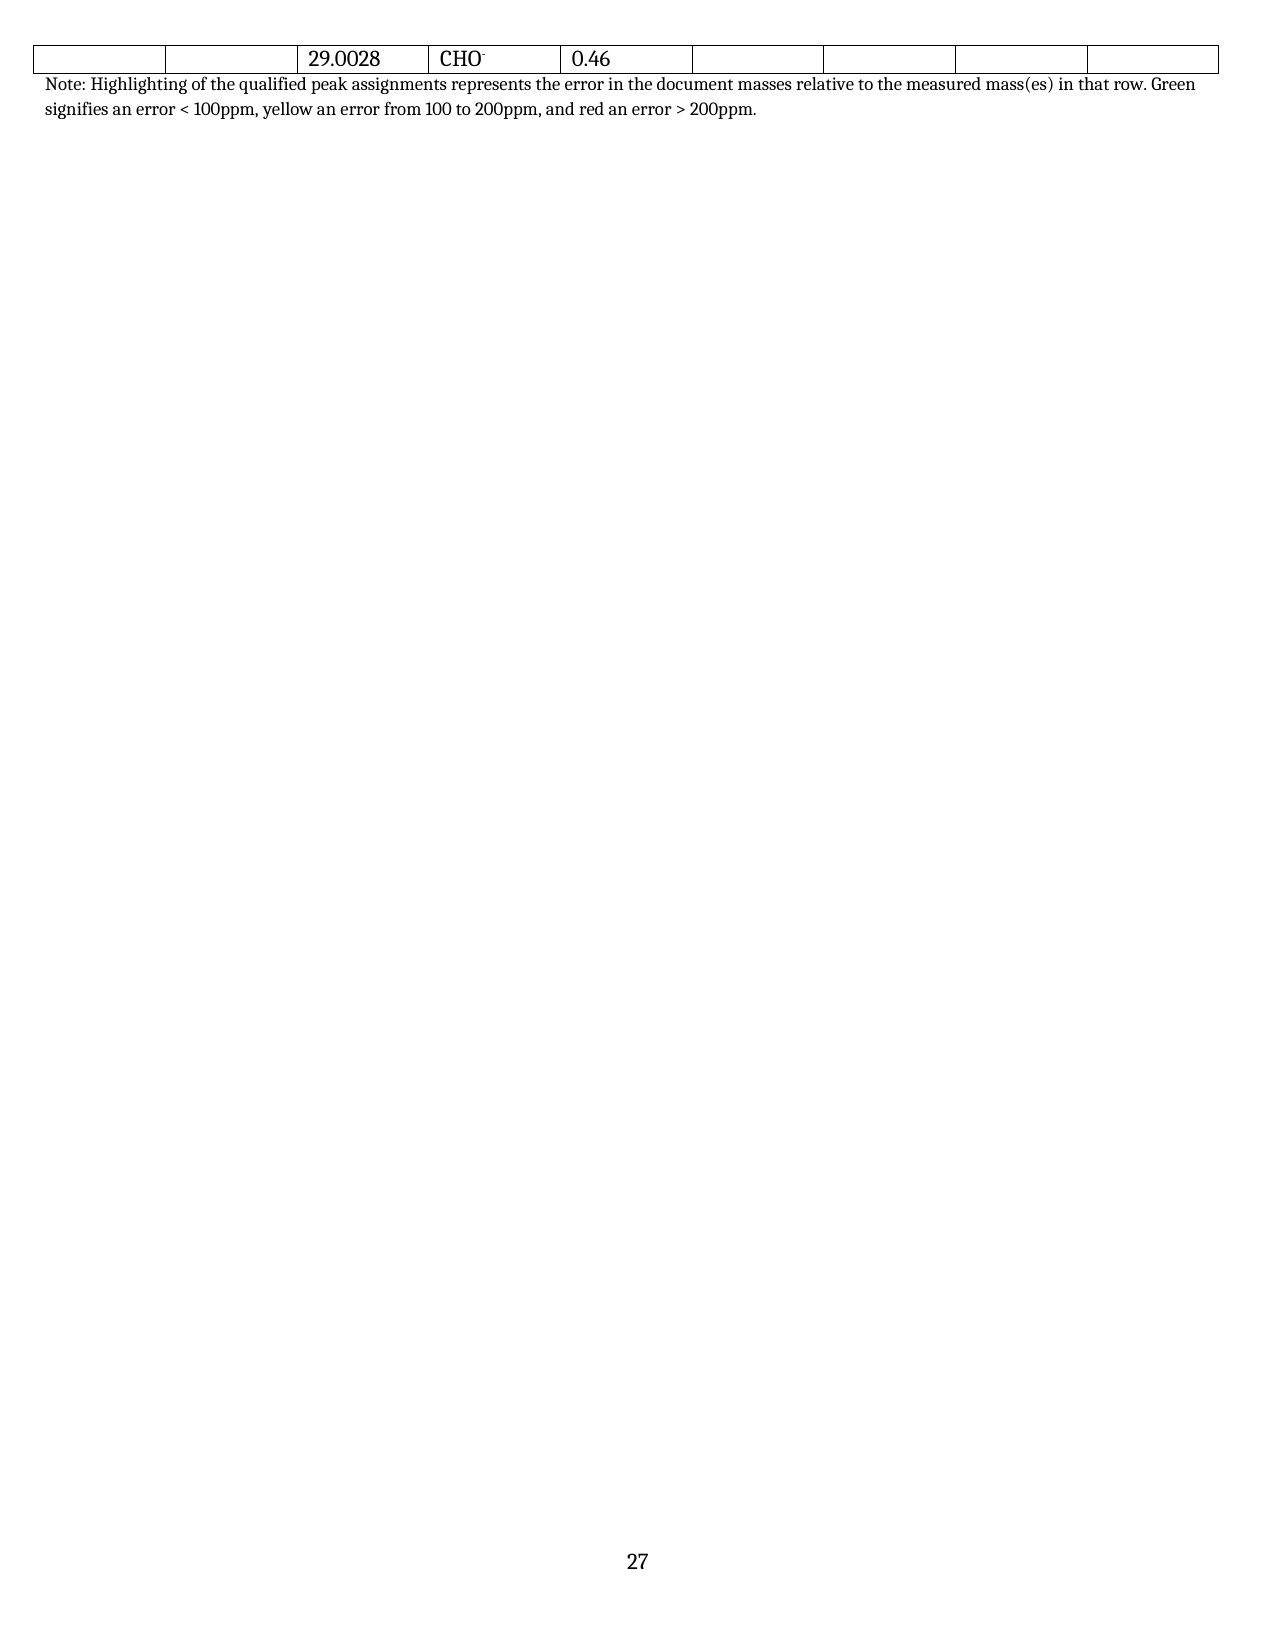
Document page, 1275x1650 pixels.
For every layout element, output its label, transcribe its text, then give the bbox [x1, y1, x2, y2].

table_cell 20 [34, 46, 165, 72]
table_cell 28.9853 29.0028 [298, 46, 428, 72]
table_cell 0.54 0.46 [561, 46, 692, 72]
text Note: Highlighting of the qualified peak assignments represents the error in the document masses relative to the measured mass(es) in that row. Green signifies an error < 100ppm, yellow an error from 100 to 200ppm, and red an error > 200ppm. [45, 73, 1230, 120]
table_cell 29 [166, 46, 297, 72]
table_cell [1088, 46, 1218, 72]
table_cell [824, 46, 955, 72]
table_cell [693, 46, 823, 72]
table_cell [956, 46, 1087, 72]
table_cell SiH- CHO- [429, 46, 560, 72]
